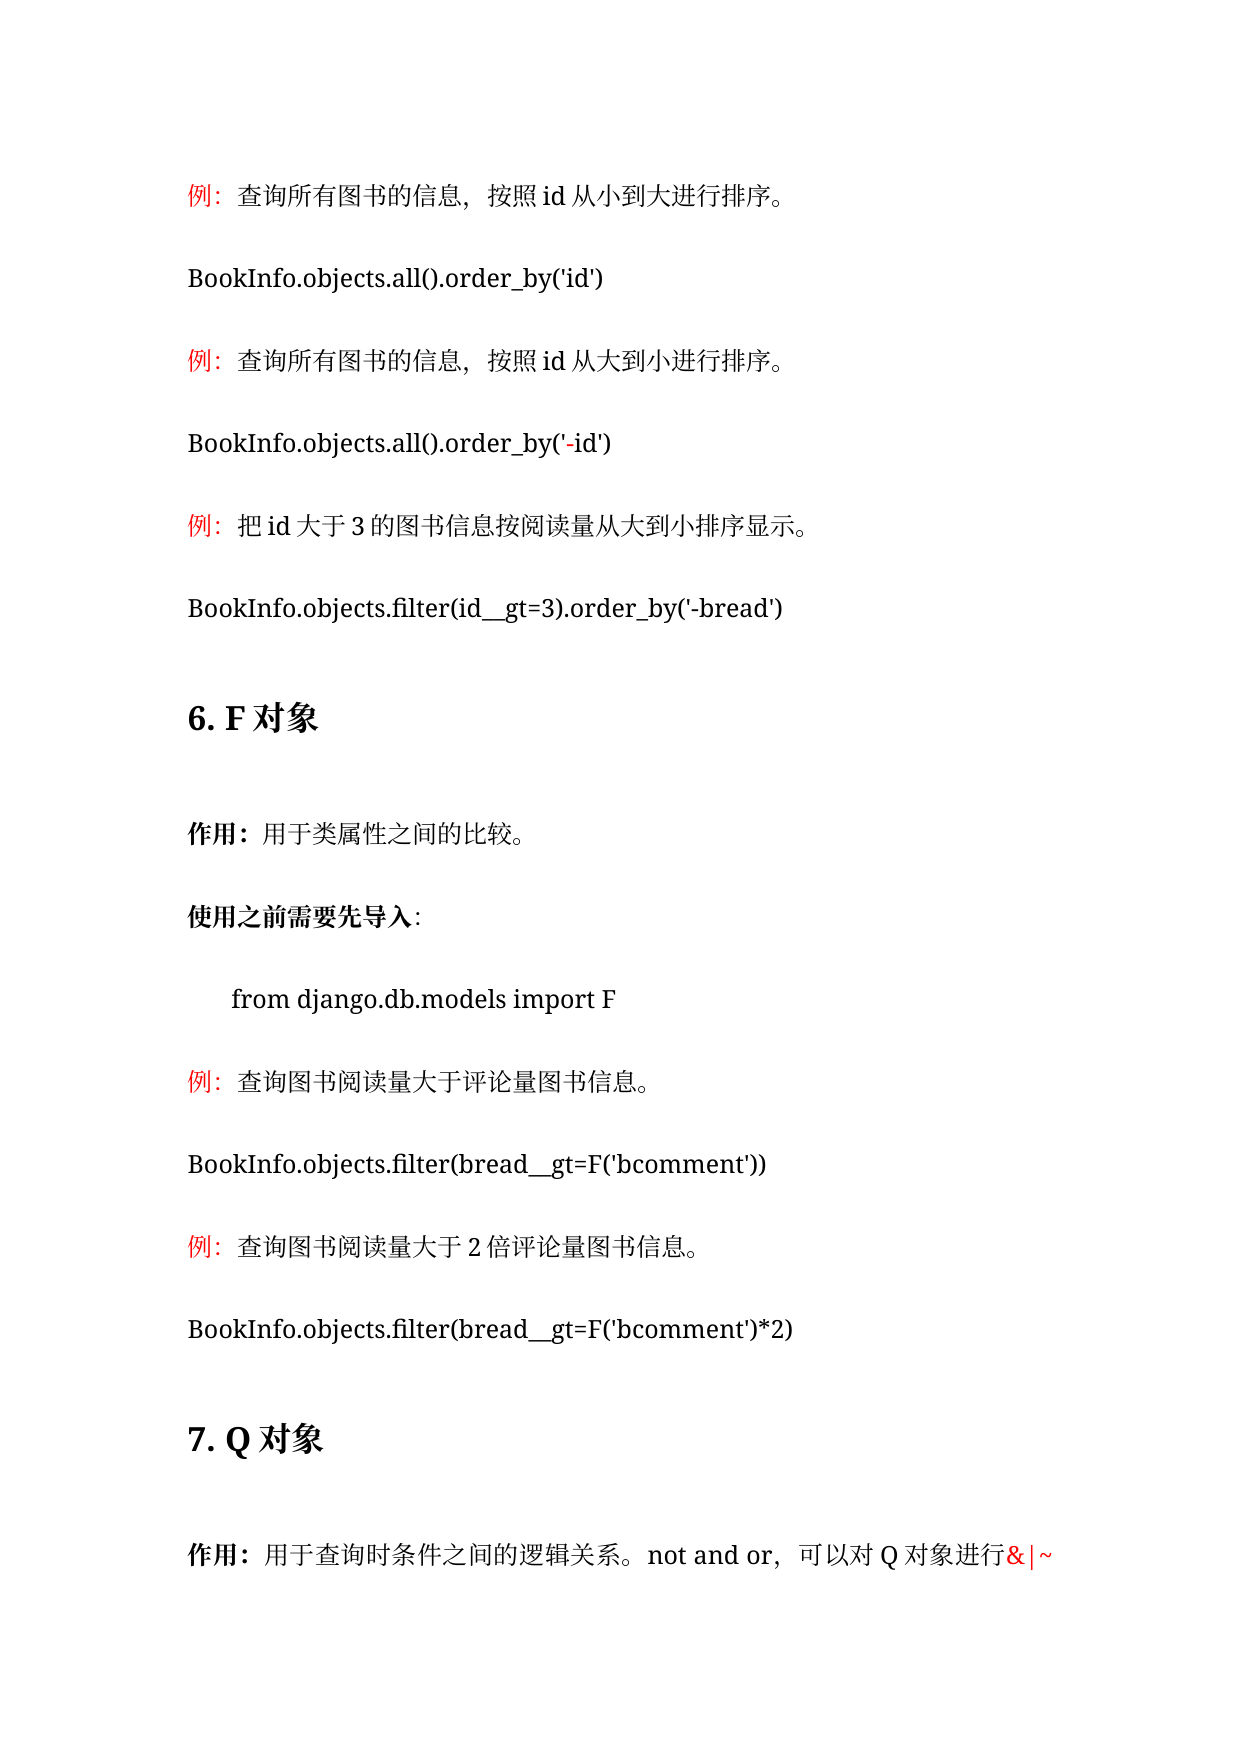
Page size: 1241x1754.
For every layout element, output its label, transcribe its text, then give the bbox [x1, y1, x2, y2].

text 例：查询所有图书的信息，按照id从小到大进行排序。 [187, 162, 1053, 227]
text BookInfo.objects.filter(bread__gt=F('bcomment')) [187, 1131, 1053, 1196]
text 例：查询图书阅读量大于评论量图书信息。 [187, 1048, 1053, 1113]
text 使用之前需要先导入： [187, 883, 1053, 948]
text BookInfo.objects.all().order_by('-id') [187, 410, 1053, 475]
subtitle Q对象 [187, 1405, 1053, 1470]
text from django.db.models import F [187, 966, 1053, 1031]
text 例：查询图书阅读量大于2倍评论量图书信息。 [187, 1213, 1053, 1278]
text BookInfo.objects.filter(id__gt=3).order_by('-bread') [187, 575, 1053, 640]
subtitle F对象 [187, 684, 1053, 749]
text BookInfo.objects.filter(bread__gt=F('bcomment')*2) [187, 1296, 1053, 1361]
text 例：把id大于3的图书信息按阅读量从大到小排序显示。 [187, 492, 1053, 557]
text 作用：用于类属性之间的比较。 [187, 800, 1053, 865]
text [187, 1521, 1053, 1586]
text 例：查询所有图书的信息，按照id从大到小进行排序。 [187, 327, 1053, 392]
text BookInfo.objects.all().order_by('id') [187, 245, 1053, 310]
